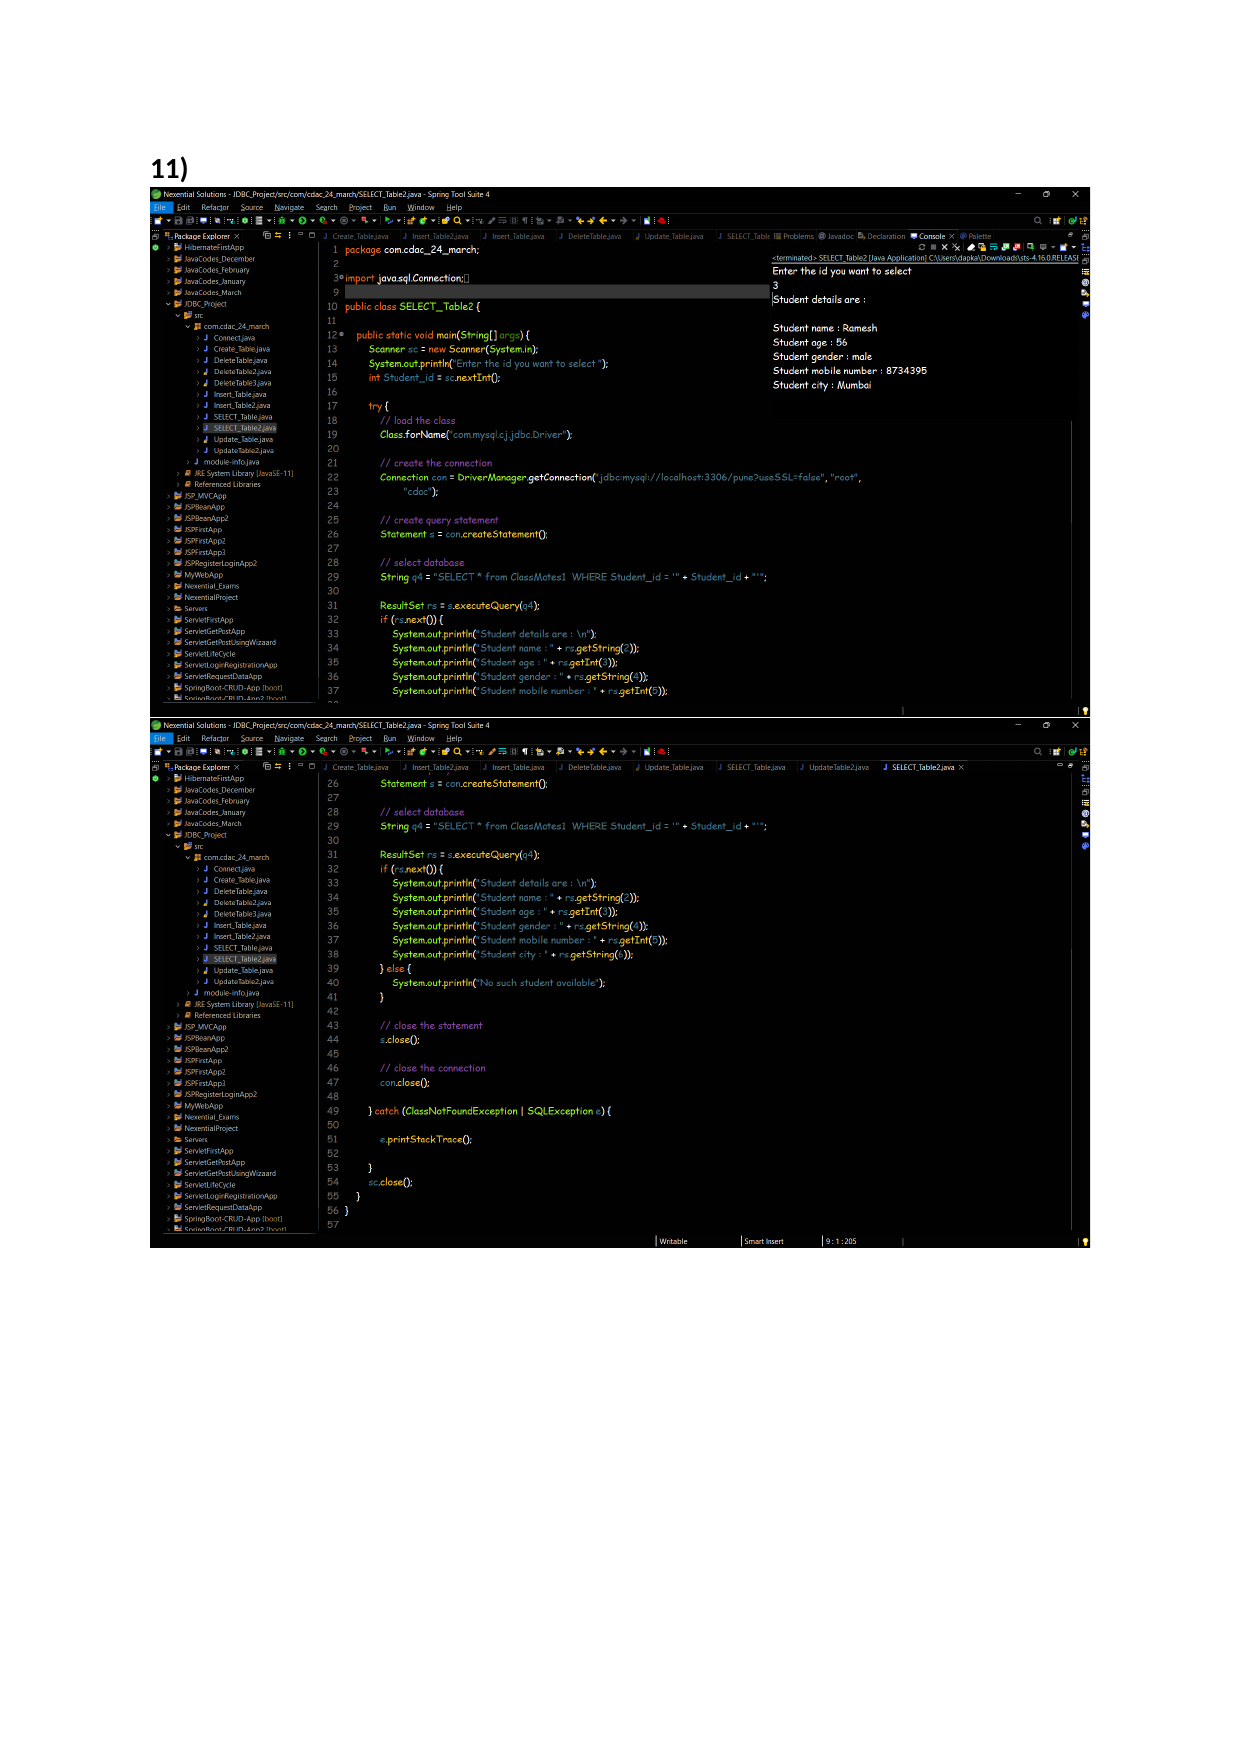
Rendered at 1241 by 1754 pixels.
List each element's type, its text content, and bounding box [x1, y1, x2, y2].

picture [150, 718, 1091, 1248]
picture [150, 187, 1091, 717]
text 11) [150, 150, 1090, 187]
